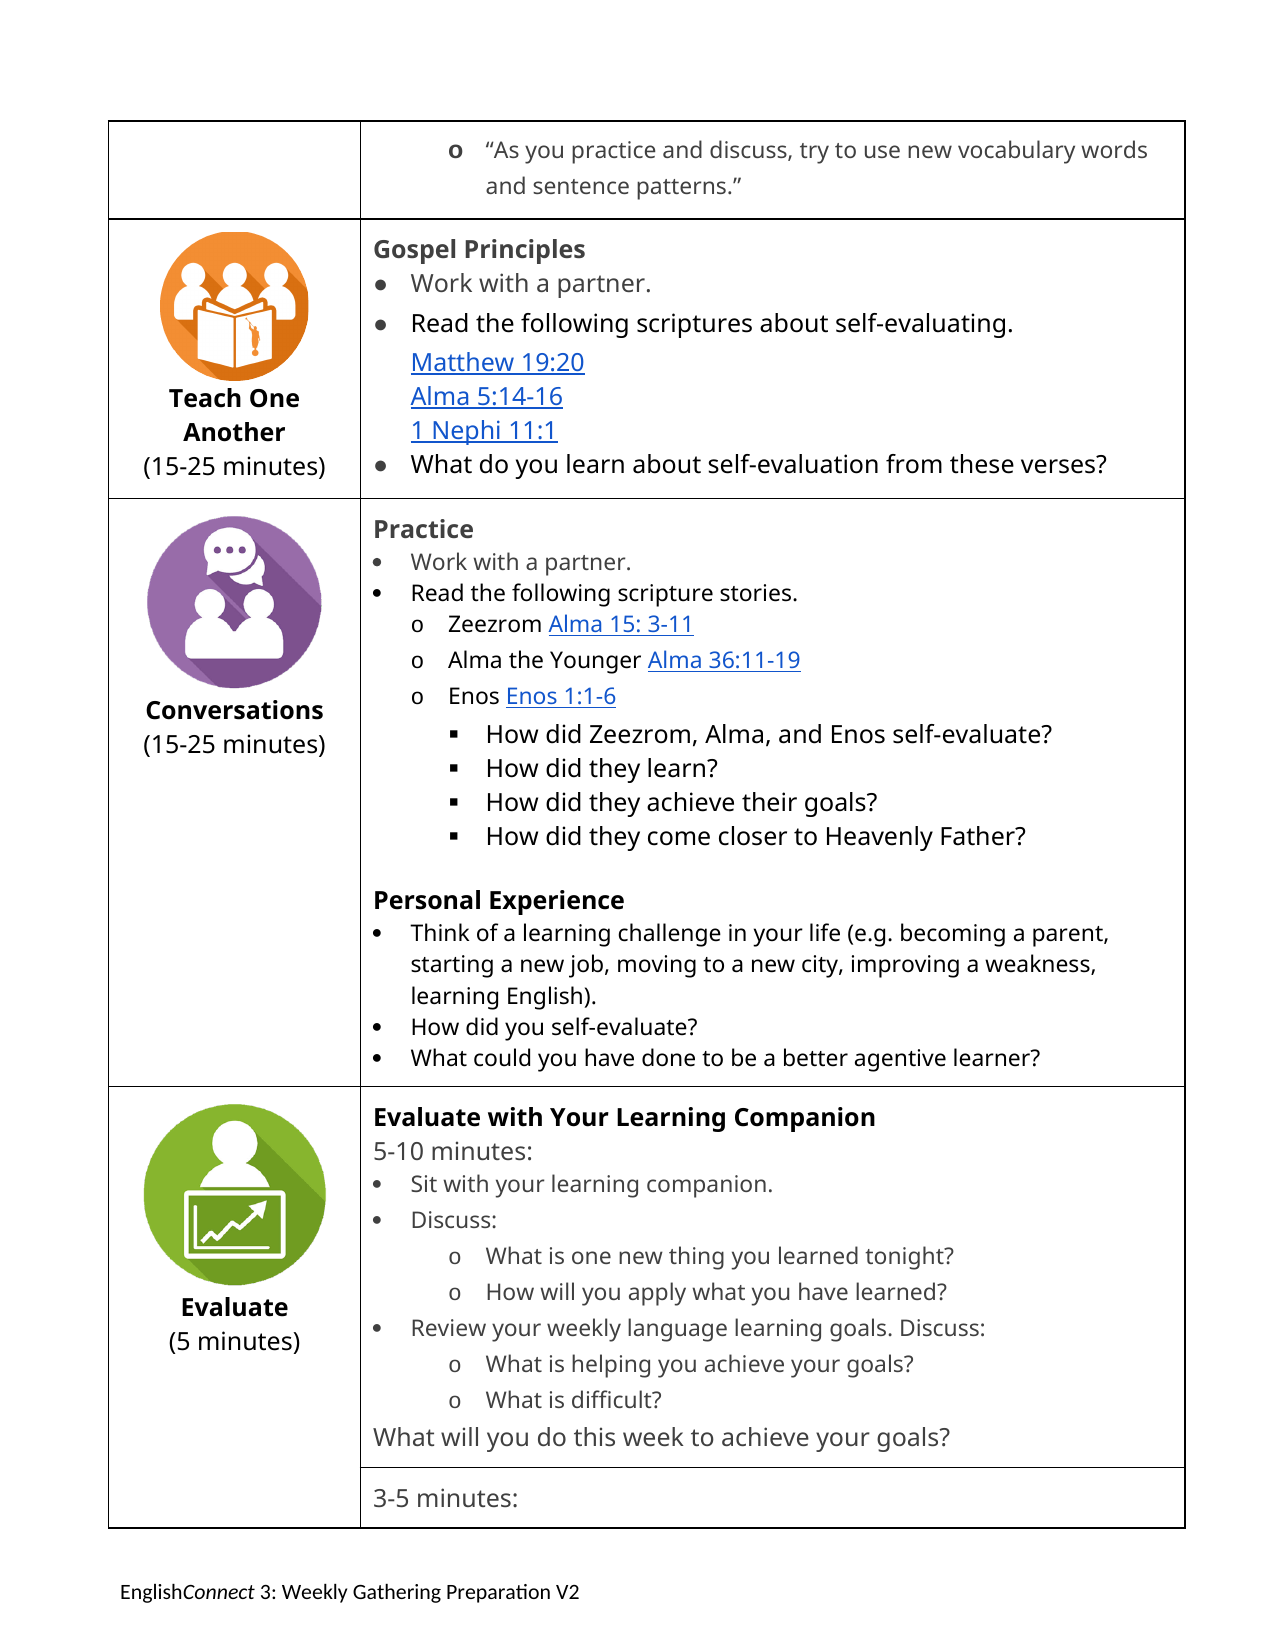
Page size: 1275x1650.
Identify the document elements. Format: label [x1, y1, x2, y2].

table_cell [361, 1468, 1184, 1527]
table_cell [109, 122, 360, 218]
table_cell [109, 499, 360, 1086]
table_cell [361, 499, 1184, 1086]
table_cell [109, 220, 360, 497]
picture [145, 511, 324, 693]
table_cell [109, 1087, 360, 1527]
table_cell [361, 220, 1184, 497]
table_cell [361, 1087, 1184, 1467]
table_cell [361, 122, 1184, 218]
picture [141, 1100, 328, 1290]
picture [160, 232, 309, 381]
